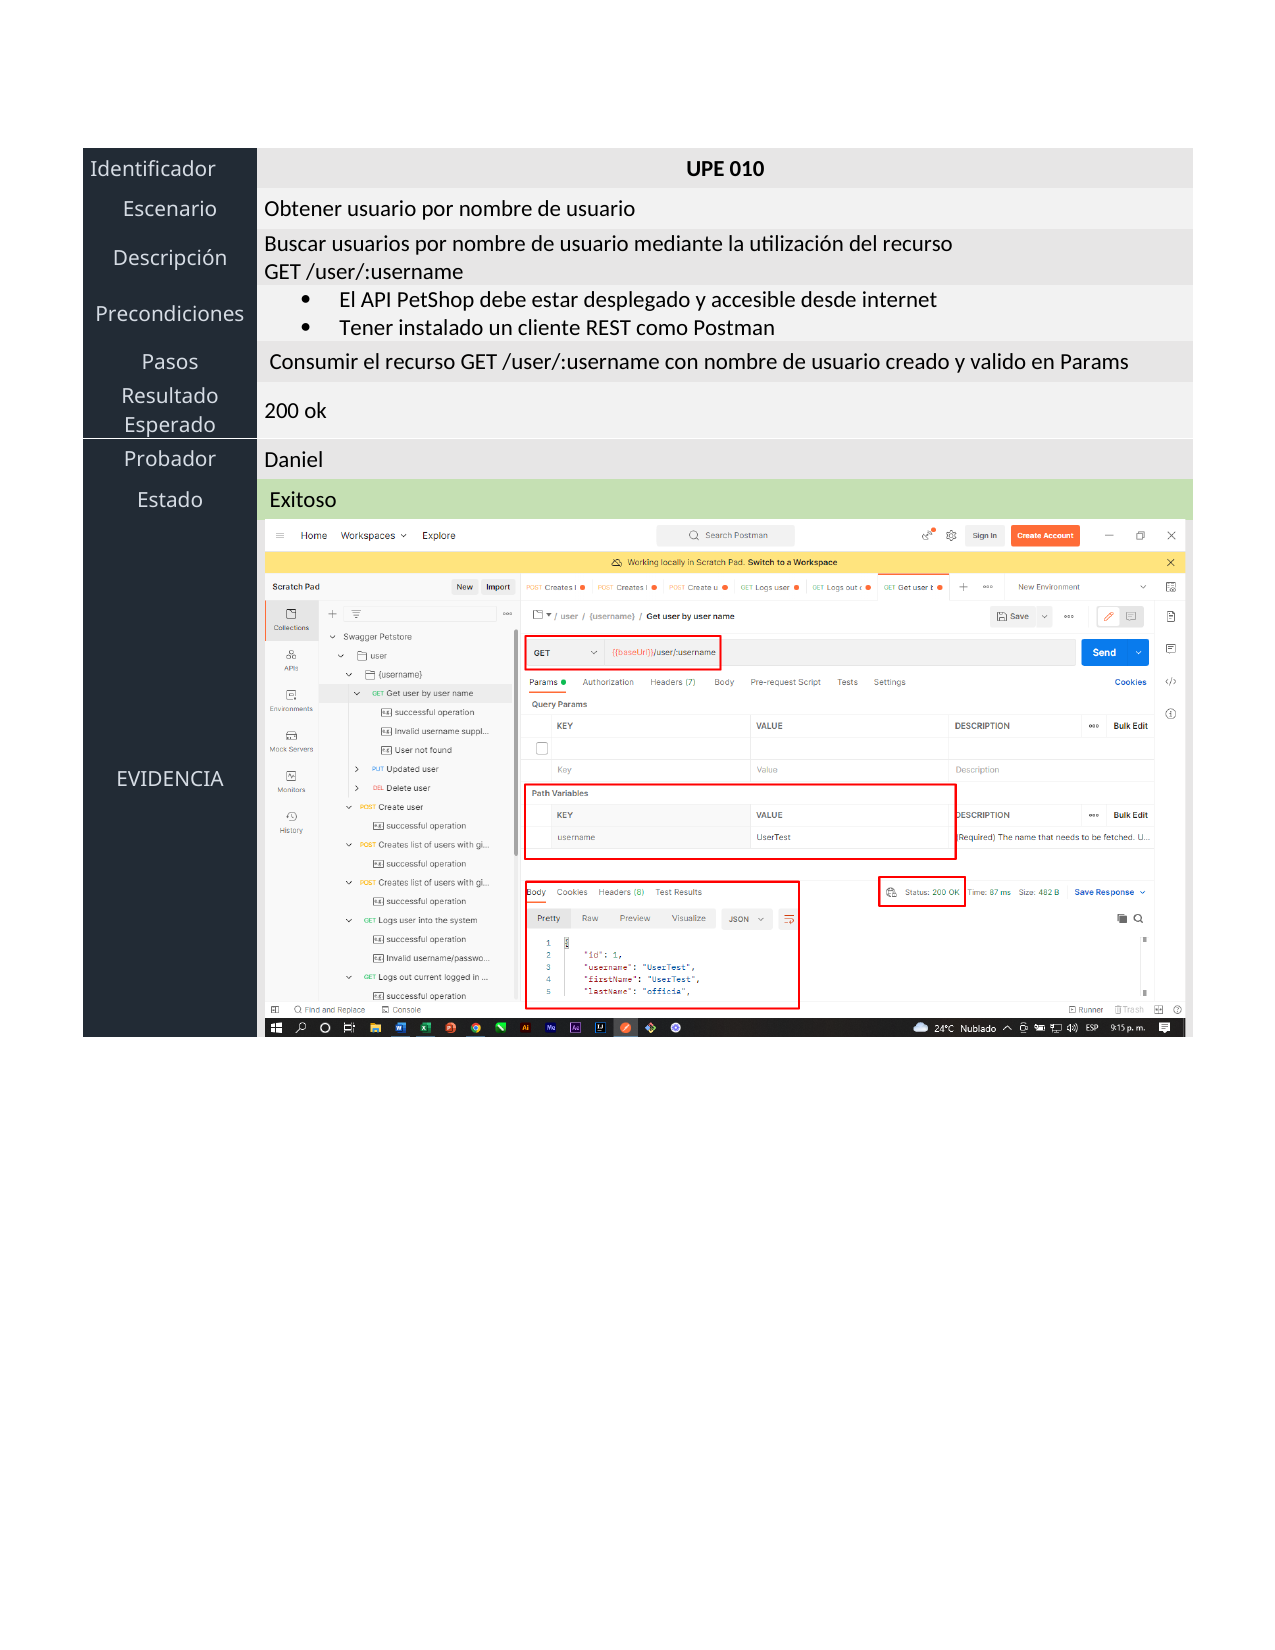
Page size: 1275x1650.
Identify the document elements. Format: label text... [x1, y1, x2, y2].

table_cell Consumir el recurso GET /user/:username con nombre de usuario creado y valido en Params [257, 341, 1193, 382]
table_cell [1186, 520, 1193, 1037]
table_cell Daniel [257, 439, 1193, 479]
table_cell Exitoso [257, 479, 1193, 520]
table_cell Resultado Esperado [83, 382, 257, 438]
table_cell Estado [83, 479, 257, 520]
table_cell 200 ok [257, 382, 1193, 438]
picture [265, 519, 1186, 1037]
table_cell Pasos [83, 341, 257, 382]
table_cell [257, 520, 265, 1037]
table_cell Probador [83, 439, 257, 479]
table_cell El API PetShop debe estar desplegado y accesible desde internet Tener instalado un cliente REST como Postman [257, 285, 1193, 341]
table_cell Precondiciones [83, 285, 257, 341]
table_cell Escenario [83, 188, 257, 229]
table_cell EVIDENCIA [83, 520, 257, 1037]
table_cell Obtener usuario por nombre de usuario [257, 188, 1193, 229]
table_cell Buscar usuarios por nombre de usuario mediante la utilización del recurso GET /user/:username [257, 229, 1193, 285]
table_header UPE 010 [257, 148, 1193, 188]
table_header Identificador [83, 148, 257, 188]
table_cell Descripción [83, 229, 257, 285]
